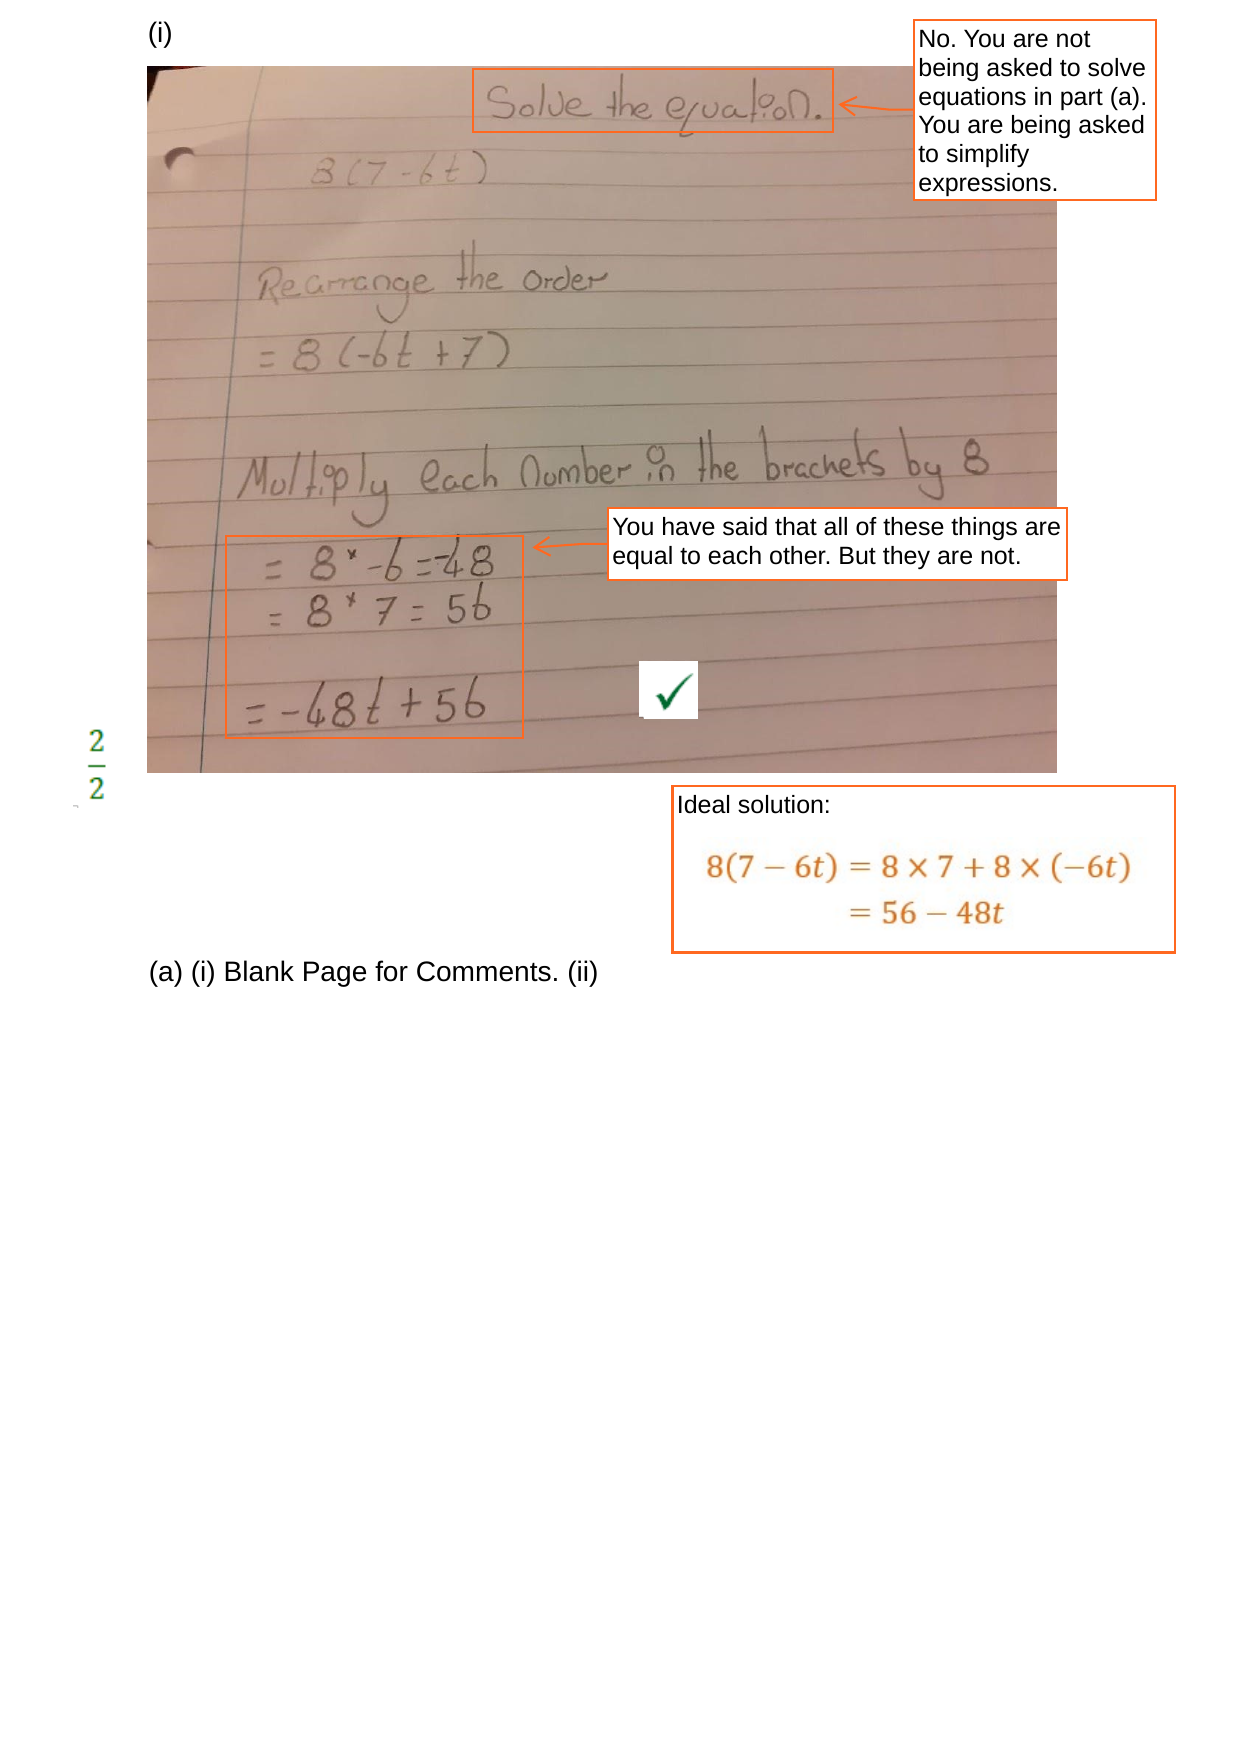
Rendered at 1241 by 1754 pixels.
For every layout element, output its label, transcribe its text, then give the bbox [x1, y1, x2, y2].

picture [680, 837, 1162, 941]
text (a) (i) Blank Page for Comments. (ii) [148, 955, 1091, 987]
picture [73, 709, 111, 808]
picture [147, 66, 1057, 773]
